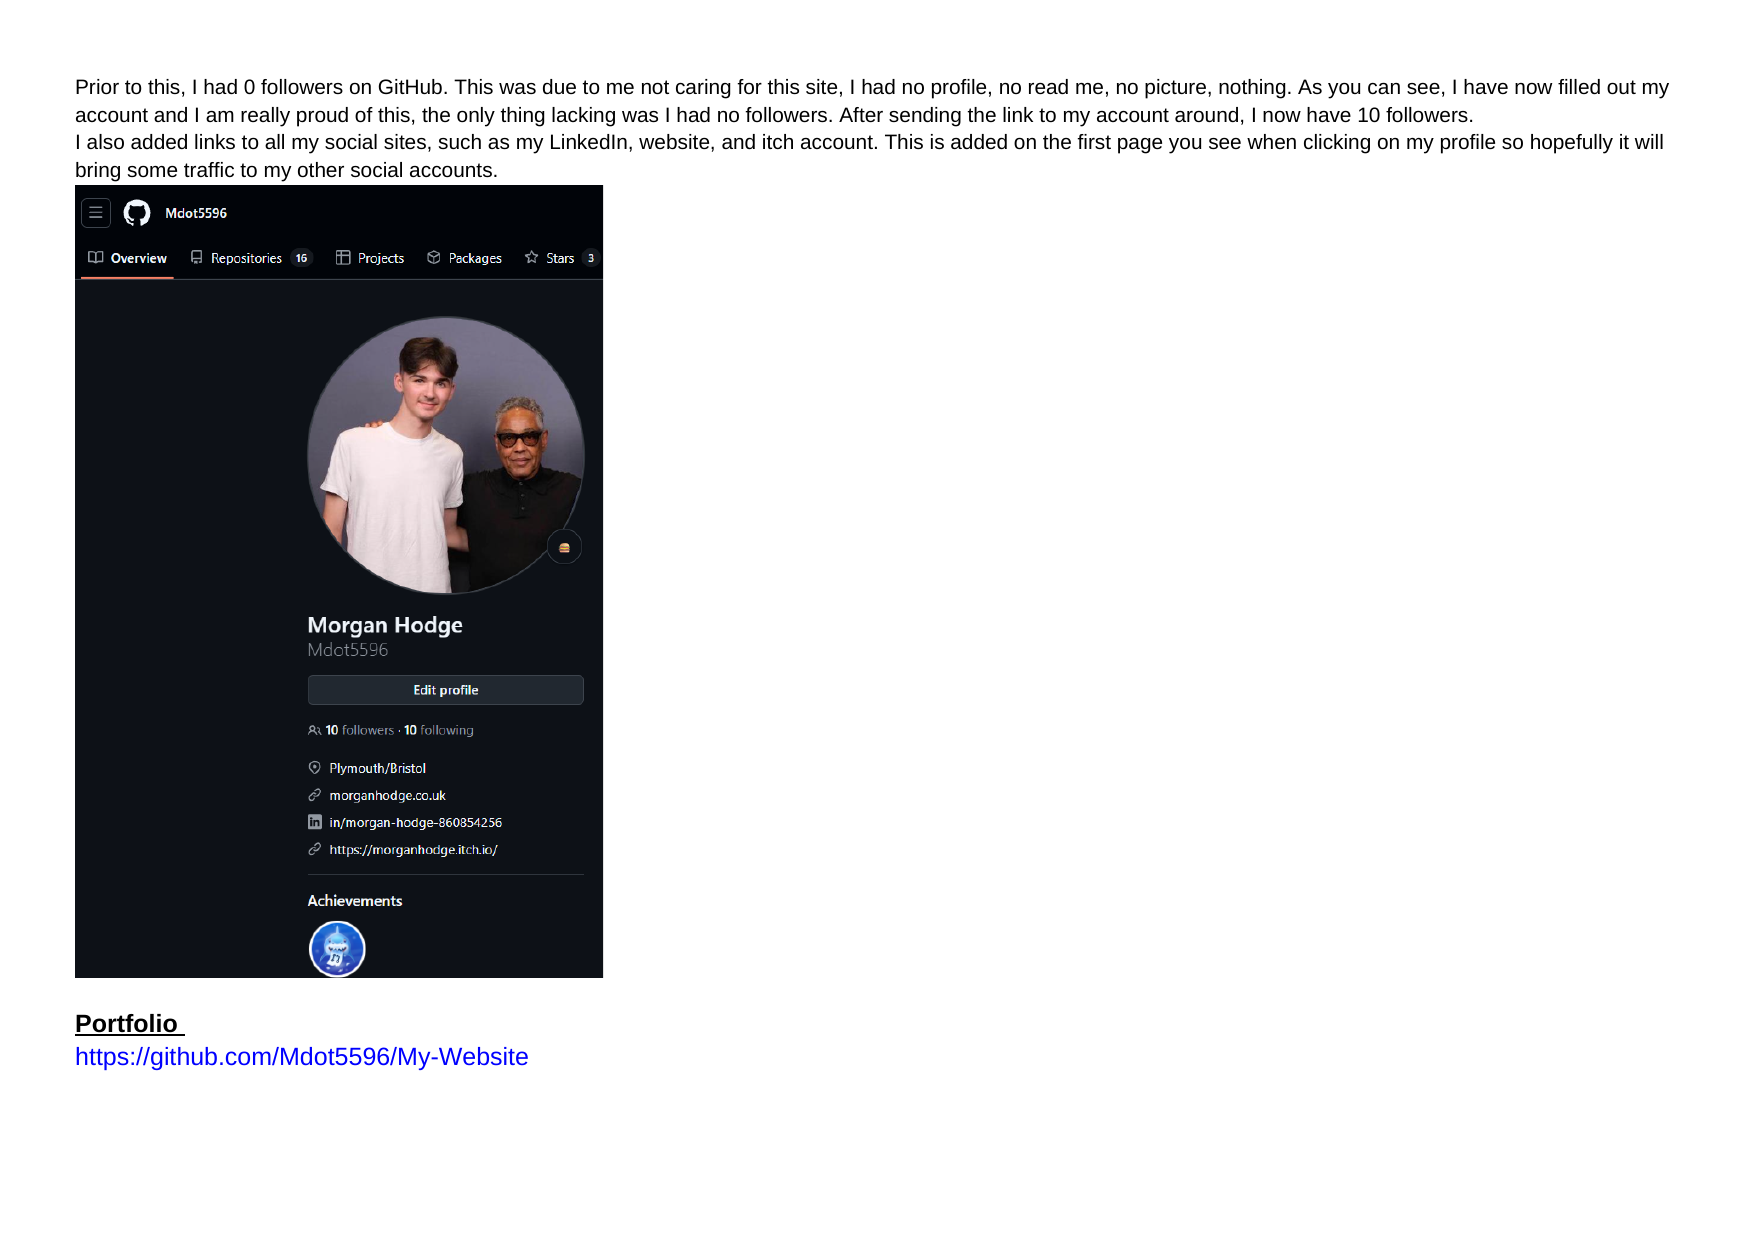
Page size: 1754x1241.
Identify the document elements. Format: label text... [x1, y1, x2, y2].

text Portfolio [75, 1009, 1679, 1038]
text Prior to this, I had 0 followers on GitHub. This was due to me not caring for this site, I had no profile, no read me, no picture, nothing. As you can see, I have now filled out my account and I am really proud of this, the only thing lacking was I had no followers. After sending the link to my account around, I now have 10 followers. [75, 75, 1679, 126]
text I also added links to all my social sites, such as my LinkedIn, website, and itch account. This is added on the first page you see when clicking on my profile so hopefully it will bring some traffic to my other social accounts. [75, 130, 1679, 181]
text https://github.com/Mdot5596/My-Website [75, 1042, 1679, 1071]
picture [75, 185, 604, 978]
